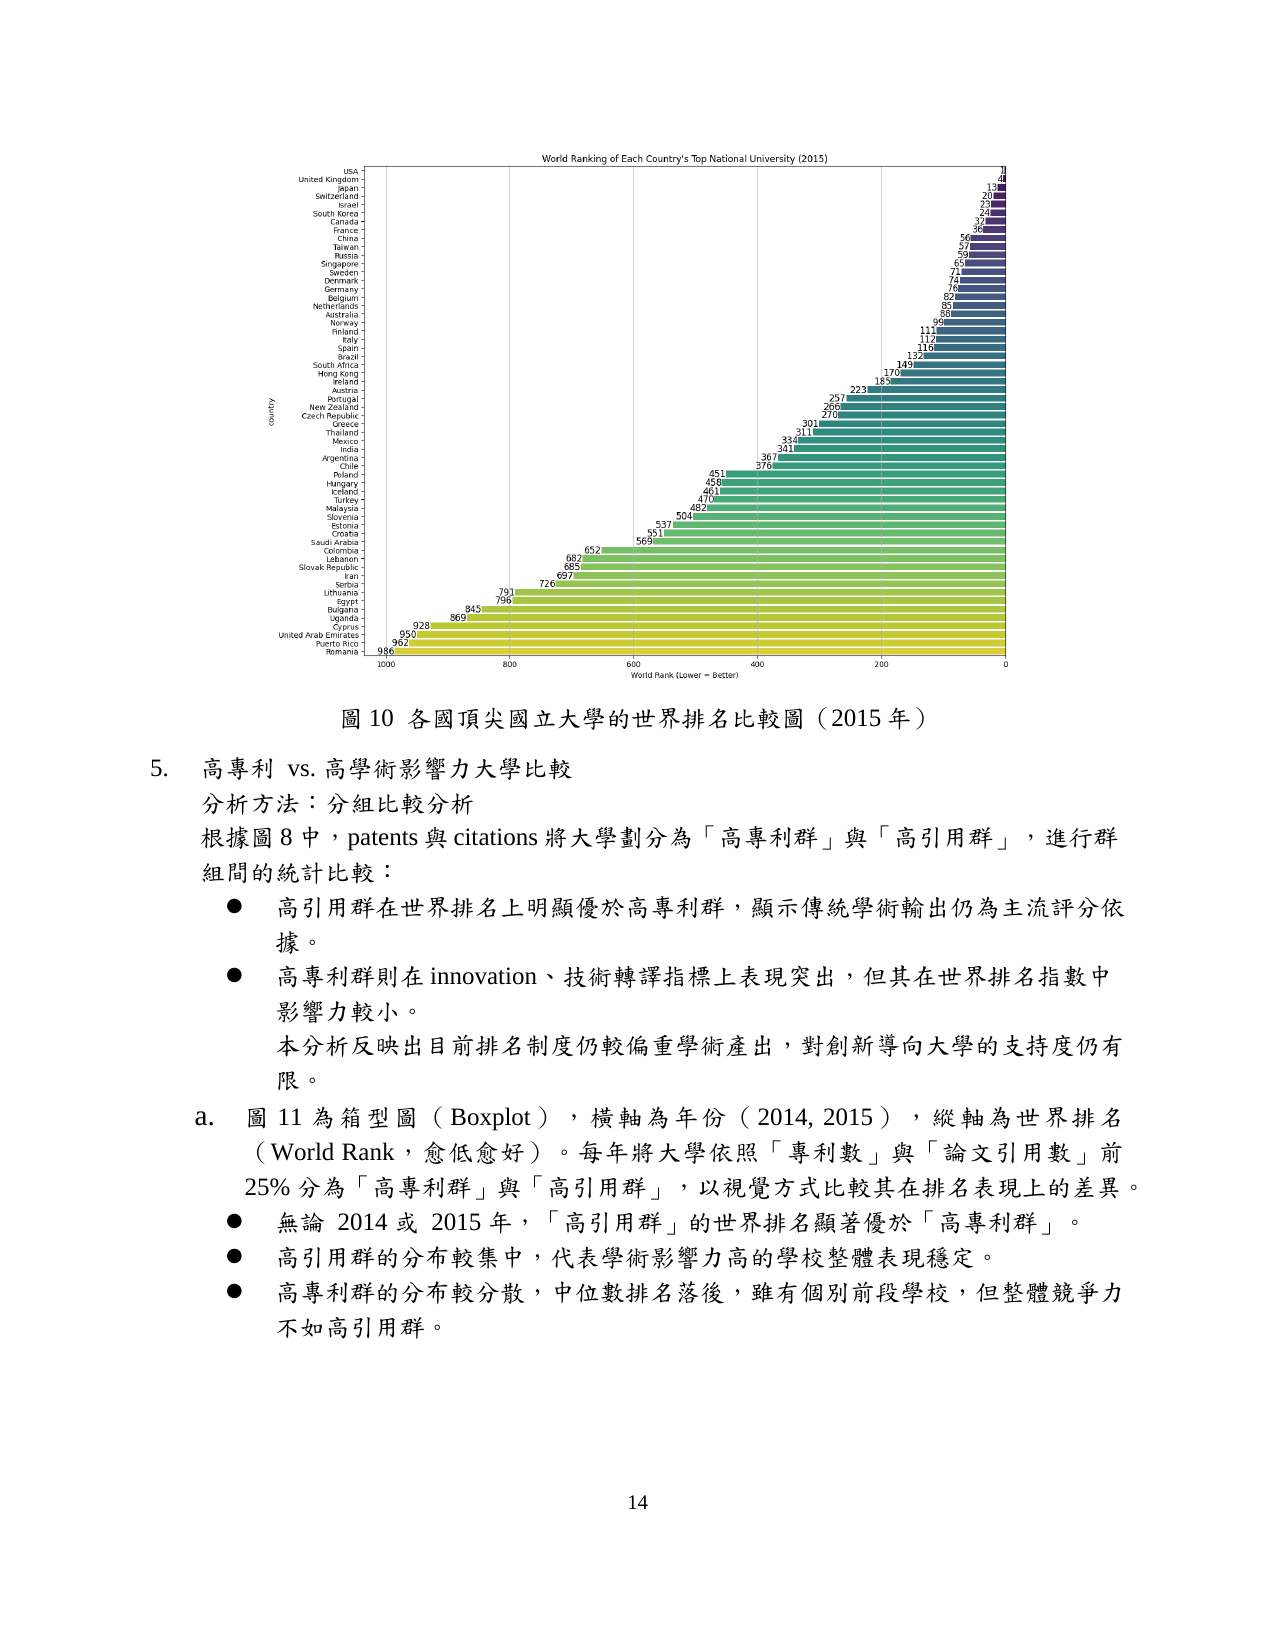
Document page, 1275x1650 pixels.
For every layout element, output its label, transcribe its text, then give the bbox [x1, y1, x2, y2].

list 圖十一為箱型圖（Boxplot），橫軸為年份（2014, 2015），縱軸為世界排名（World Rank，愈低愈好）。每年將大學依照「專利數」與「論文引用數」前25% 分為「高專利群」與「高引用群」，以視覺方式比較其在排名表現上的差異。 [194, 1098, 1125, 1201]
list 無論 2014 或 2015 年，「高引用群」的世界排名顯著優於「高專利群」。 [225, 1206, 1125, 1236]
picture [262, 150, 1013, 684]
list 分析方法：分組比較分析 [200, 786, 1125, 816]
list 高引用群的分布較集中，代表學術影響力高的學校整體表現穩定。 [225, 1241, 1125, 1271]
list 高專利群則在innovation、技術轉譯指標上表現突出，但其在世界排名指數中影響力較小。 [225, 959, 1125, 1024]
list 高專利群的分布較分散，中位數排名落後，雖有個別前段學校，但整體競爭力不如高引用群。 [225, 1275, 1125, 1340]
list 本分析反映出目前排名制度仍較偏重學術產出，對創新導向大學的支持度仍有限。 [275, 1029, 1125, 1093]
list 根據圖五中，patents與citations將大學劃分為「高專利群」與「高引用群」，進行群組間的統計比較： [200, 821, 1125, 886]
list 高引用群在世界排名上明顯優於高專利群，顯示傳統學術輸出仍為主流評分依據。 [225, 890, 1125, 955]
list 高專利 vs. 高學術影響力大學比較 [150, 751, 1125, 782]
text 圖十 各國頂尖國立大學的世界排名比較圖（2015年） [150, 702, 1125, 732]
